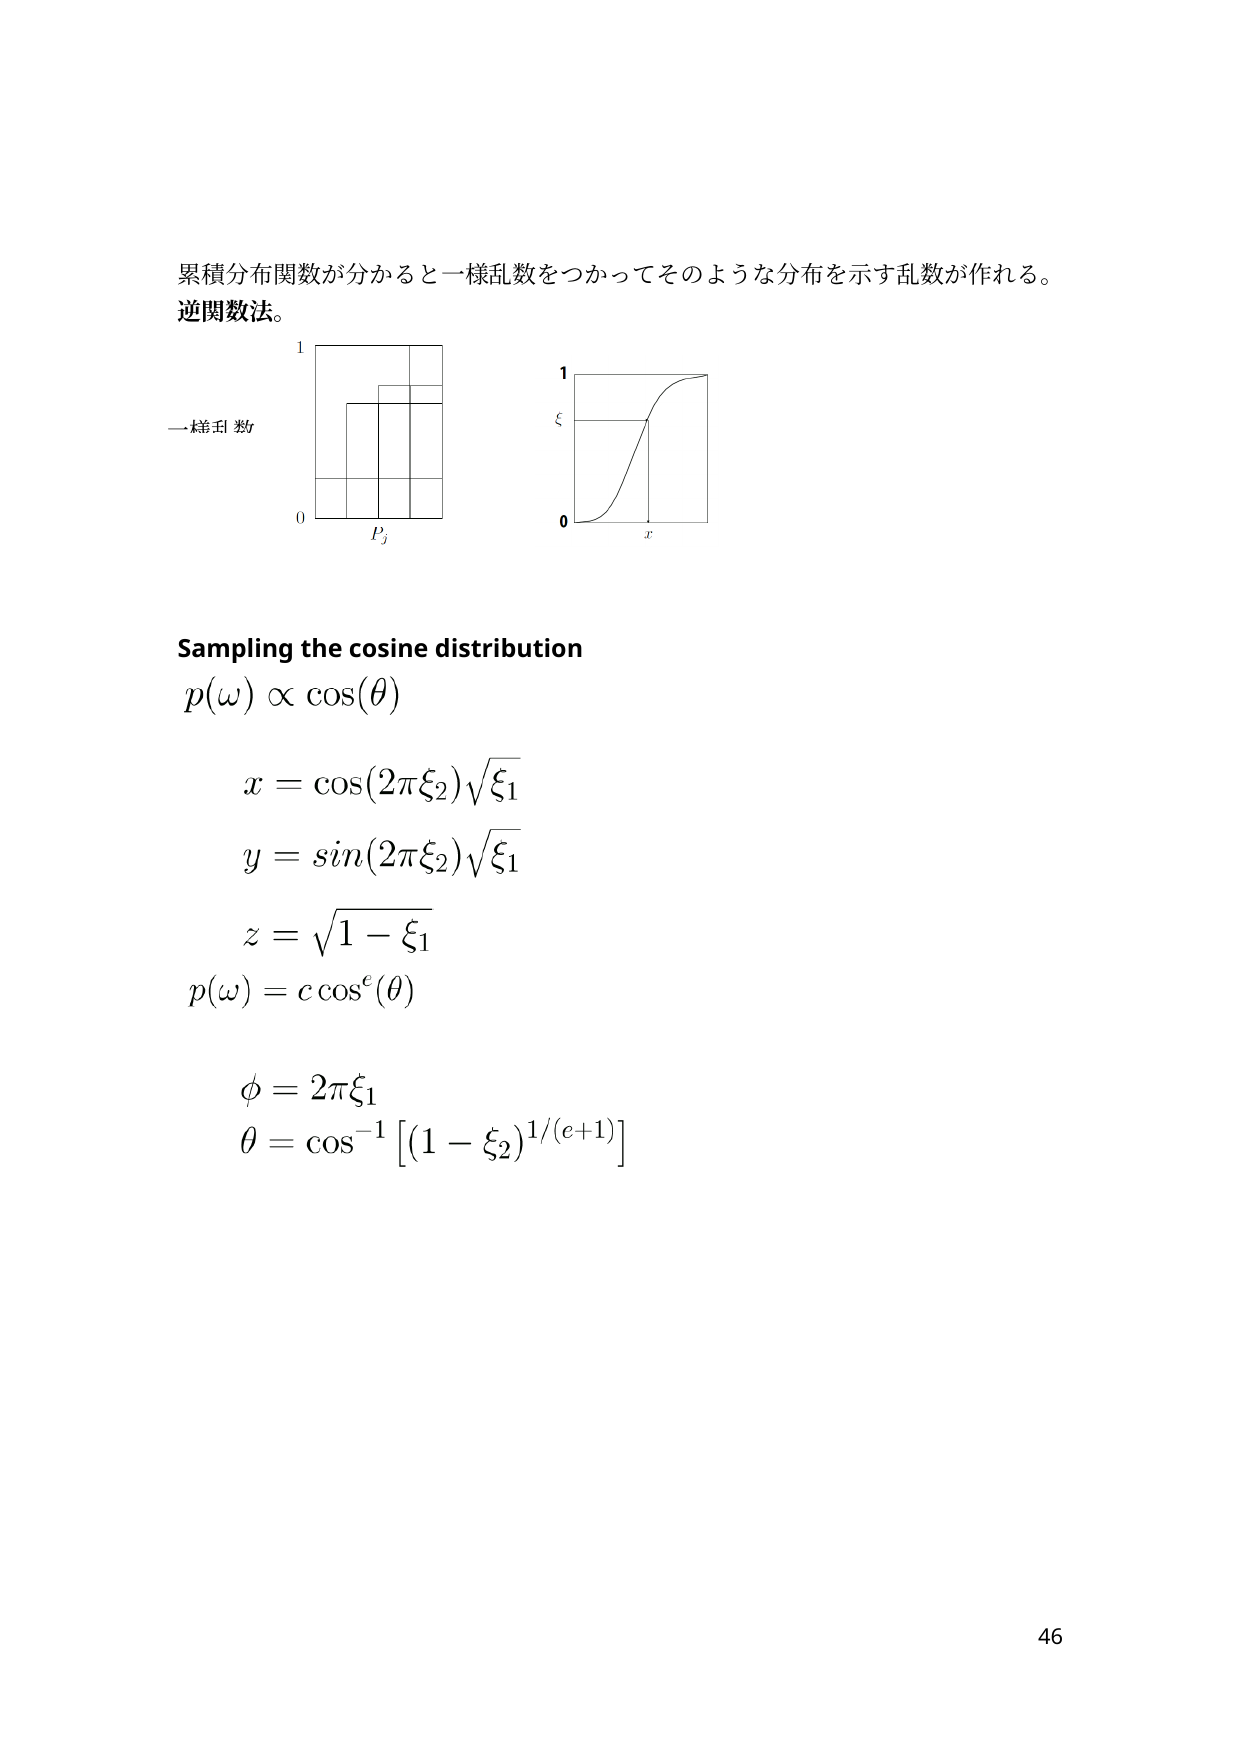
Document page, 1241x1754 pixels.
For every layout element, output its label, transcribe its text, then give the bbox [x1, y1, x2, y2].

picture [264, 336, 449, 547]
picture [220, 1058, 634, 1176]
picture [177, 666, 403, 721]
text Sampling the cosine distribution [177, 629, 1063, 667]
text 逆関数法。 [177, 292, 1063, 329]
picture [177, 966, 421, 1016]
picture [220, 748, 539, 961]
text 累積分布関数が分かると一様乱数をつかってそのような分布を示す乱数が作れる。 [177, 254, 1063, 292]
picture [535, 355, 719, 547]
